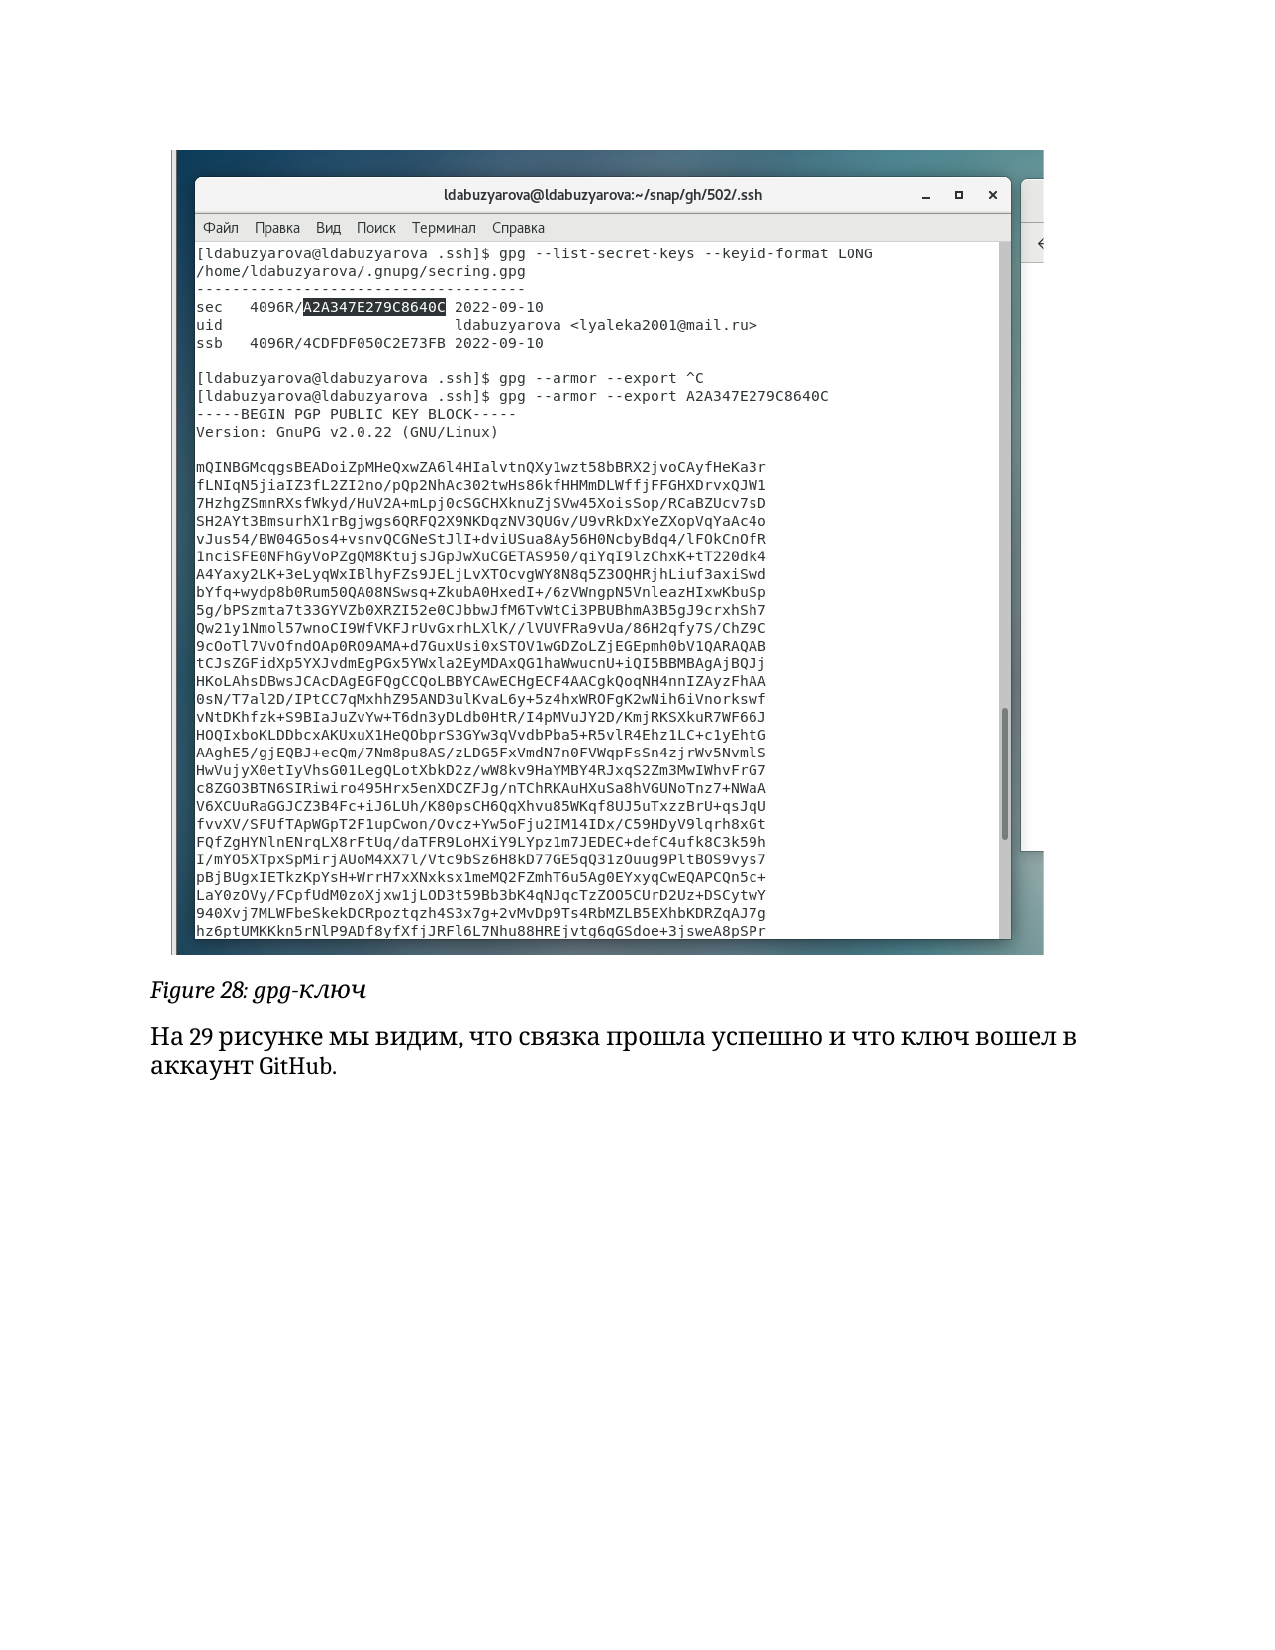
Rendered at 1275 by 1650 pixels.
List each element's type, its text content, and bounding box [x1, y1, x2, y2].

text Figure 28: gpg-ключ [150, 976, 1125, 1004]
text На 29 рисунке мы видим, что связка прошла успешно и что ключ вошел в аккаунт GitHub. [150, 1023, 1125, 1081]
picture [168, 150, 1044, 955]
